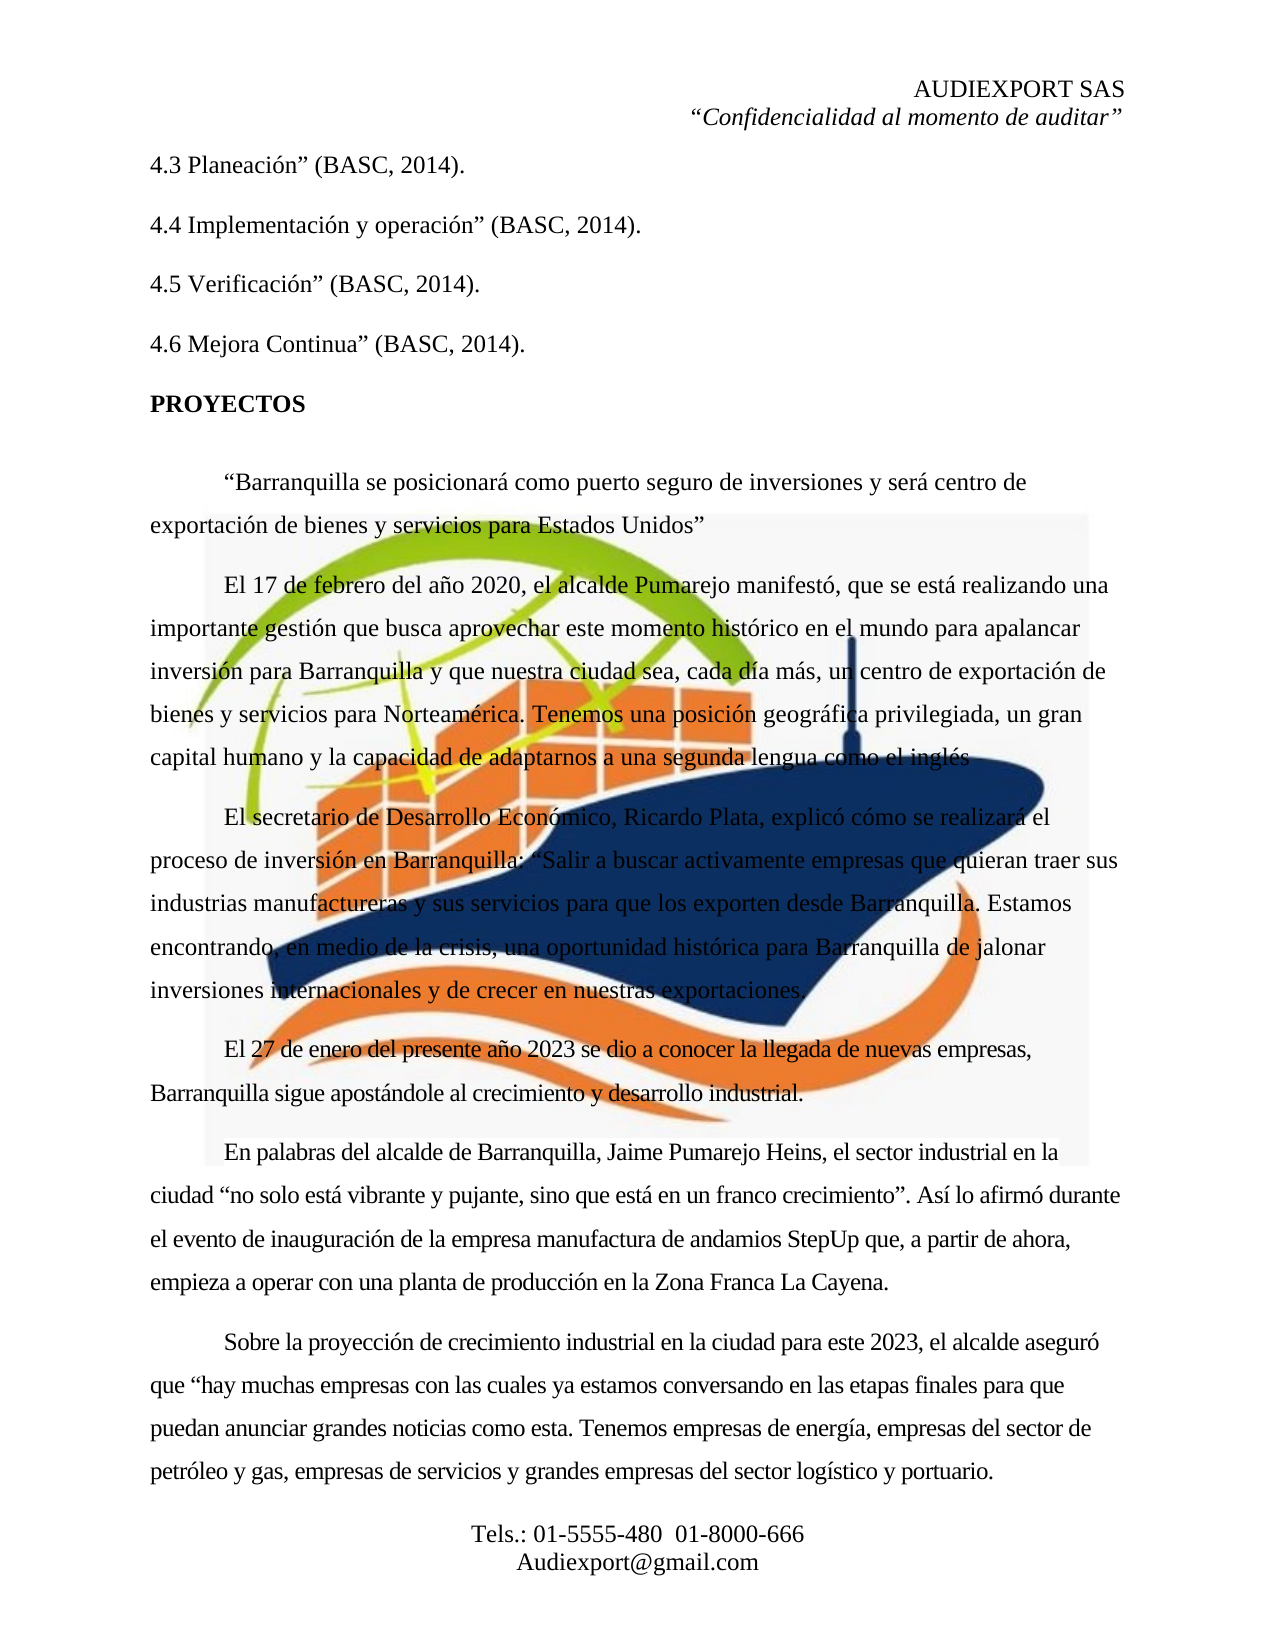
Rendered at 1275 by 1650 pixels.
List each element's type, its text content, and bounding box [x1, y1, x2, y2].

picture [150, 1003, 1125, 1034]
text Sobre la proyección de crecimiento industrial en la ciudad para este 2023, el alcalde aseguró que “hay muchas empresas con las cuales ya estamos conversando en las etapas finales para que puedan anunciar grandes noticias como esta. Tenemos empresas de energía, empresas del sector de petróleo y gas, empresas de servicios y grandes empresas del sector logístico y portuario. [150, 1327, 1125, 1485]
picture [150, 1106, 1125, 1137]
text 4.6 Mejora Continua” (BASC, 2014). [150, 329, 1125, 358]
text El secretario de Desarrollo Económico, Ricardo Plata, explicó cómo se realizará el proceso de inversión en Barranquilla: “Salir a buscar activamente empresas que quieran traer sus industrias manufactureras y sus servicios para que los exporten desde Barranquilla. Estamos encontrando, en medio de la crisis, una oportunidad histórica para Barranquilla de jalonar inversiones internacionales y de crecer en nuestras exportaciones. [150, 802, 1125, 1003]
text 4.4 Implementación y operación” (BASC, 2014). [150, 210, 1125, 238]
text “Barranquilla se posicionará como puerto seguro de inversiones y será centro de exportación de bienes y servicios para Estados Unidos” [150, 467, 1125, 539]
text 4.5 Verificación” (BASC, 2014). [150, 269, 1125, 298]
picture [150, 539, 1125, 570]
text En palabras del alcalde de Barranquilla, Jaime Pumarejo Heins, el sector industrial en la ciudad “no solo está vibrante y pujante, sino que está en un franco crecimiento”. Así lo afirmó durante el evento de inauguración de la empresa manufactura de andamios StepUp que, a partir de ahora, empieza a operar con una planta de producción en la Zona Franca La Cayena. [150, 1137, 1125, 1296]
text El 27 de enero del presente año 2023 se dio a conocer la llegada de nuevas empresas, Barranquilla sigue apostándole al crecimiento y desarrollo industrial. [150, 1034, 1125, 1106]
text El 17 de febrero del año 2020, el alcalde Pumarejo manifestó, que se está realizando una importante gestión que busca aprovechar este momento histórico en el mundo para apalancar inversión para Barranquilla y que nuestra ciudad sea, cada día más, un centro de exportación de bienes y servicios para Norteamérica. Tenemos una posición geográfica privilegiada, un gran capital humano y la capacidad de adaptarnos a una segunda lengua como el inglés [150, 570, 1125, 771]
subtitle PROYECTOS [150, 389, 1125, 418]
text 4.3 Planeación” (BASC, 2014). [150, 150, 1125, 179]
picture [150, 771, 1125, 802]
